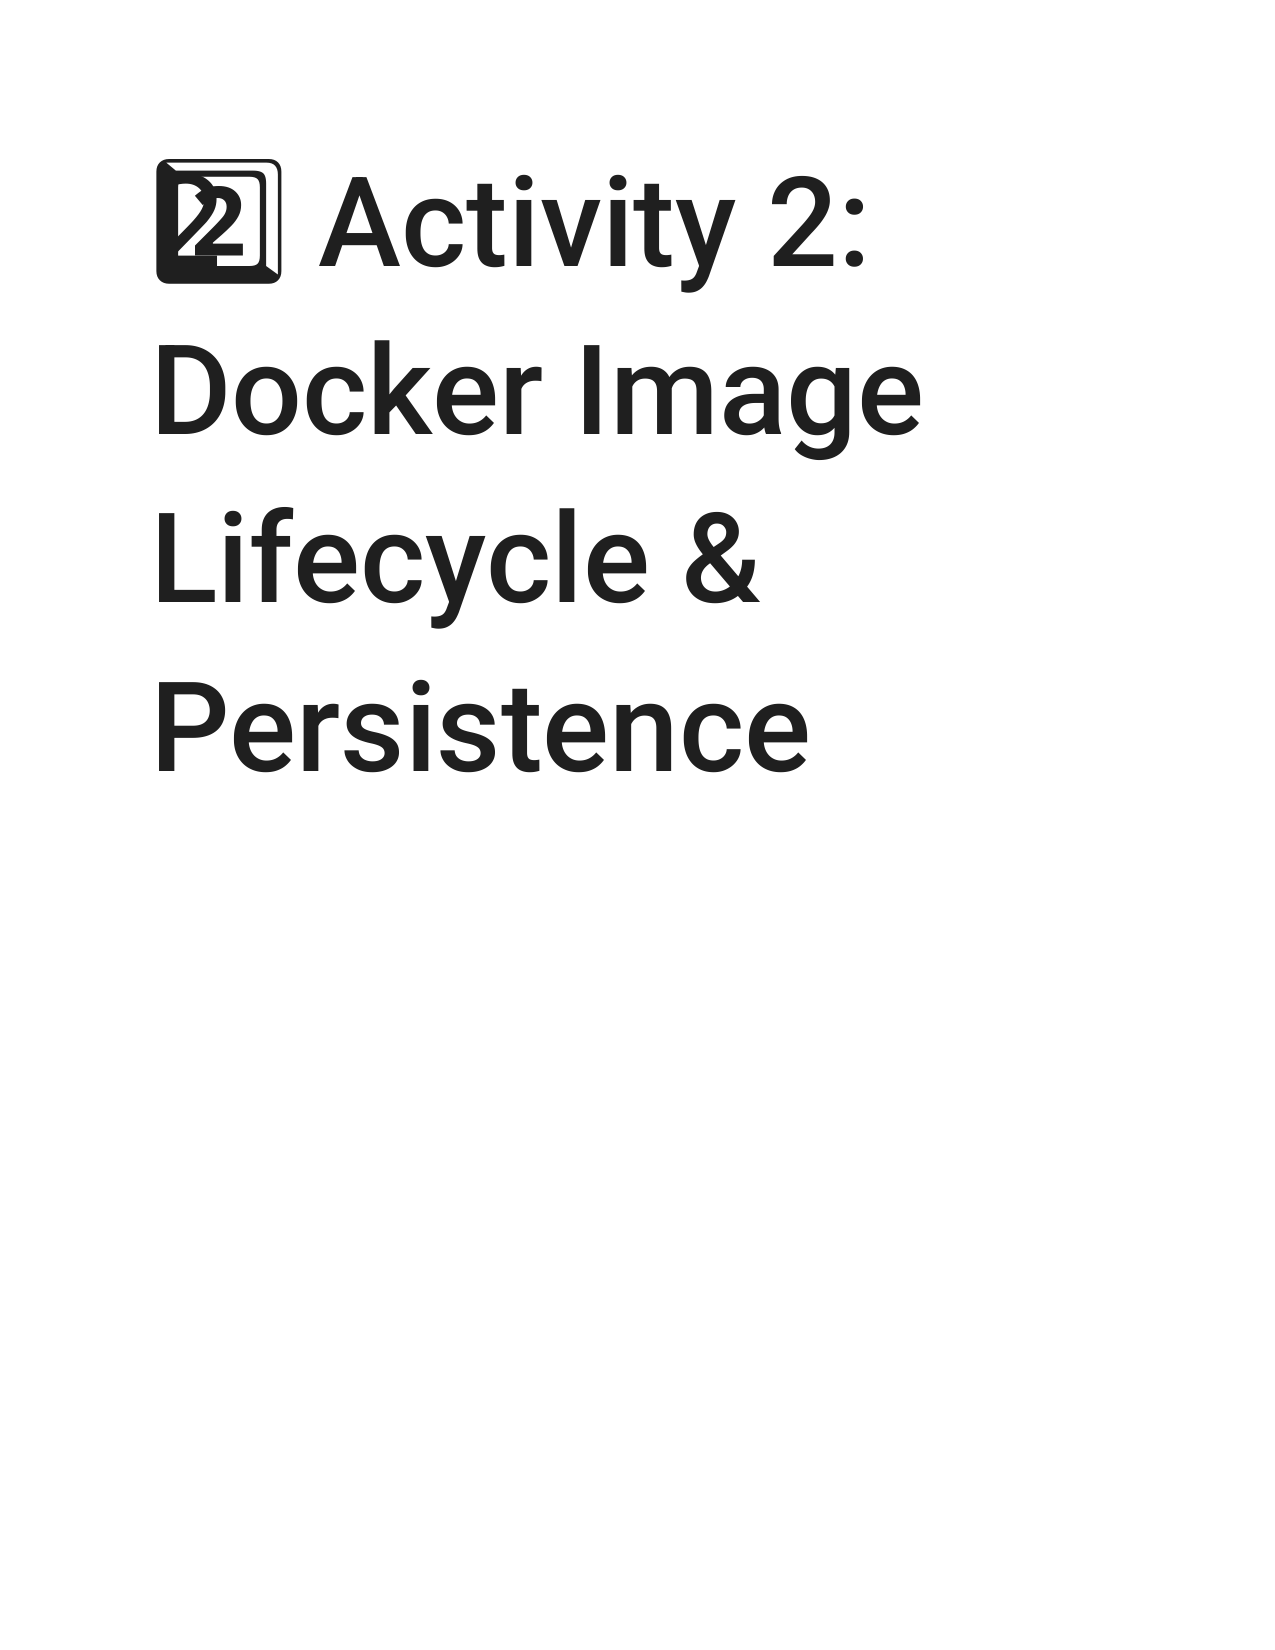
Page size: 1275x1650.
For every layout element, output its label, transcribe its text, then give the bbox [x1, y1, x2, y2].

title 2️⃣ Activity 2: Docker Image Lifecycle & Persistence [150, 150, 1125, 801]
